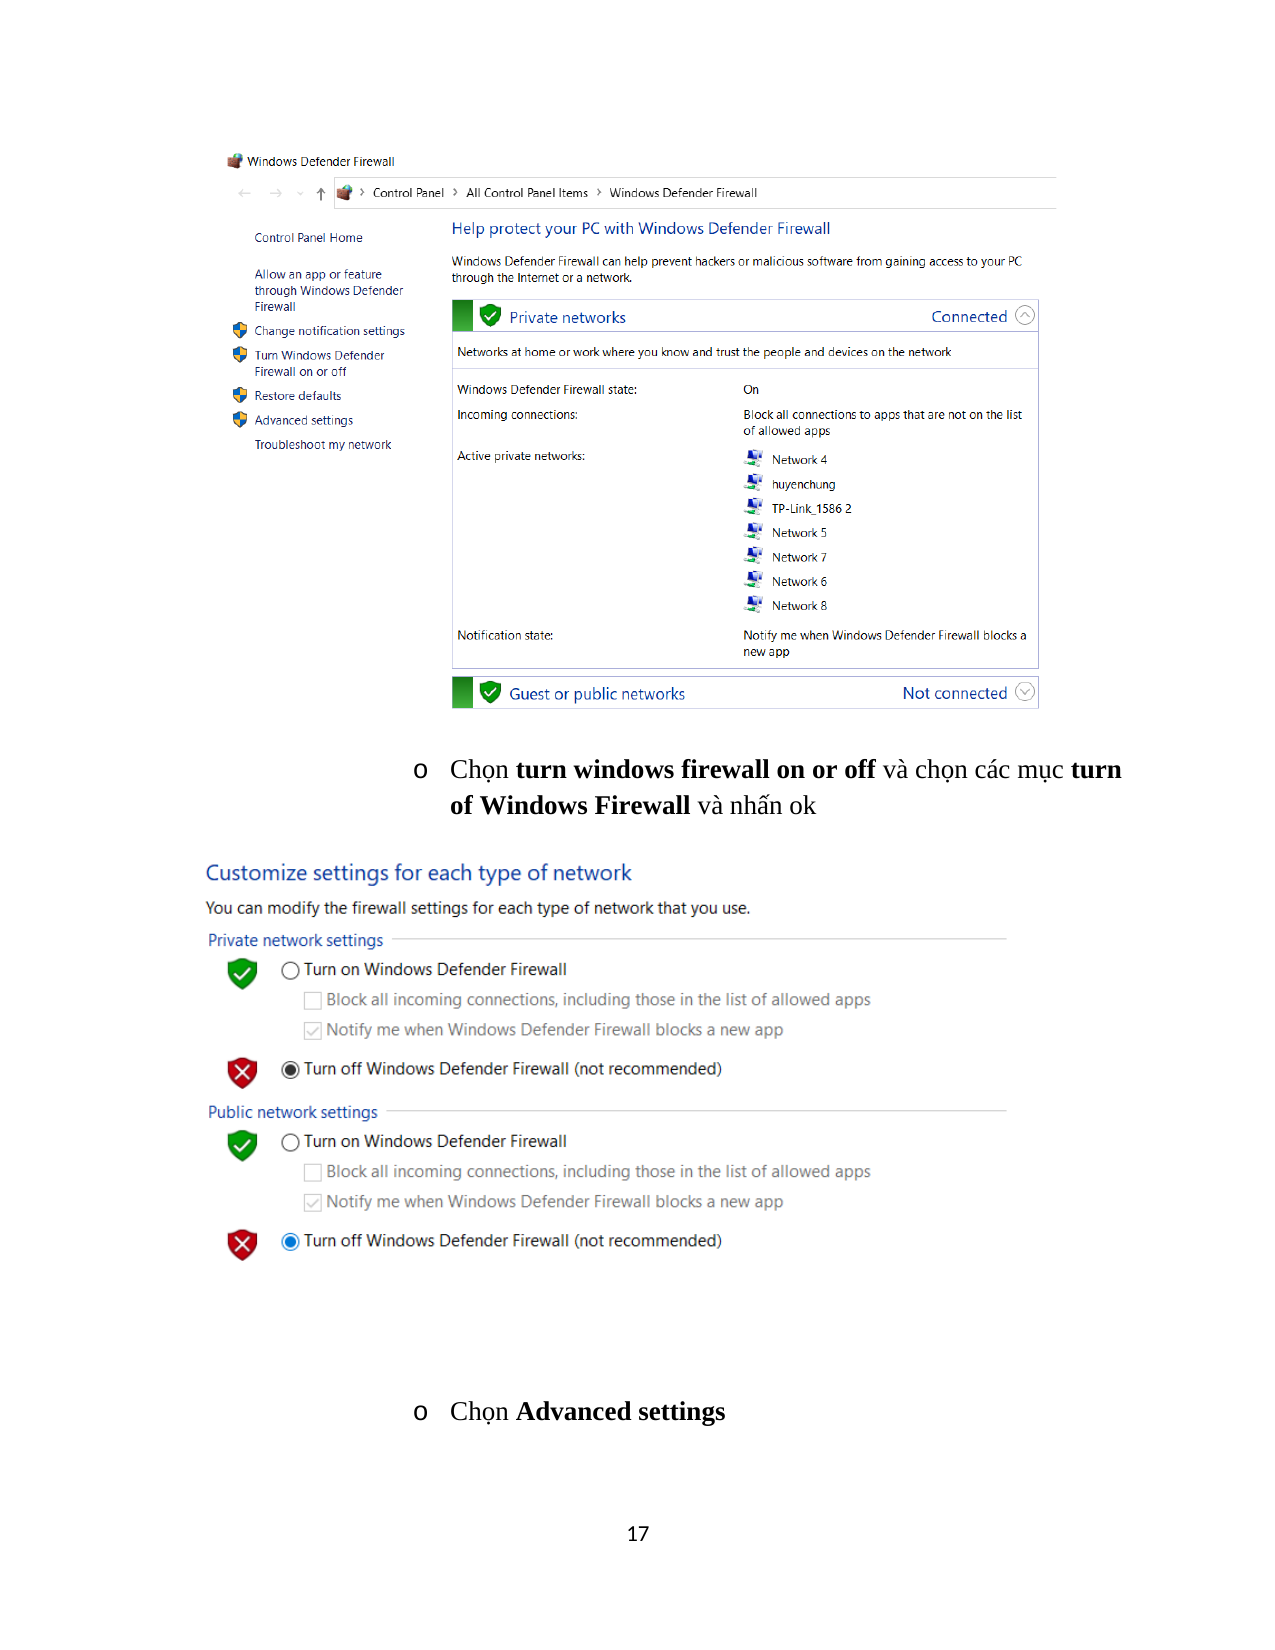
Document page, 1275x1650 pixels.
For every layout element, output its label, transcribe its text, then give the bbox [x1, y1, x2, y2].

list Chọn Advanced settings [412, 1395, 1125, 1428]
picture [225, 150, 1057, 734]
picture [150, 839, 1125, 1377]
list Chọn turn windows firewall on or off và chọn các mục turn of Windows Firewall và nhấn ok [412, 753, 1125, 820]
